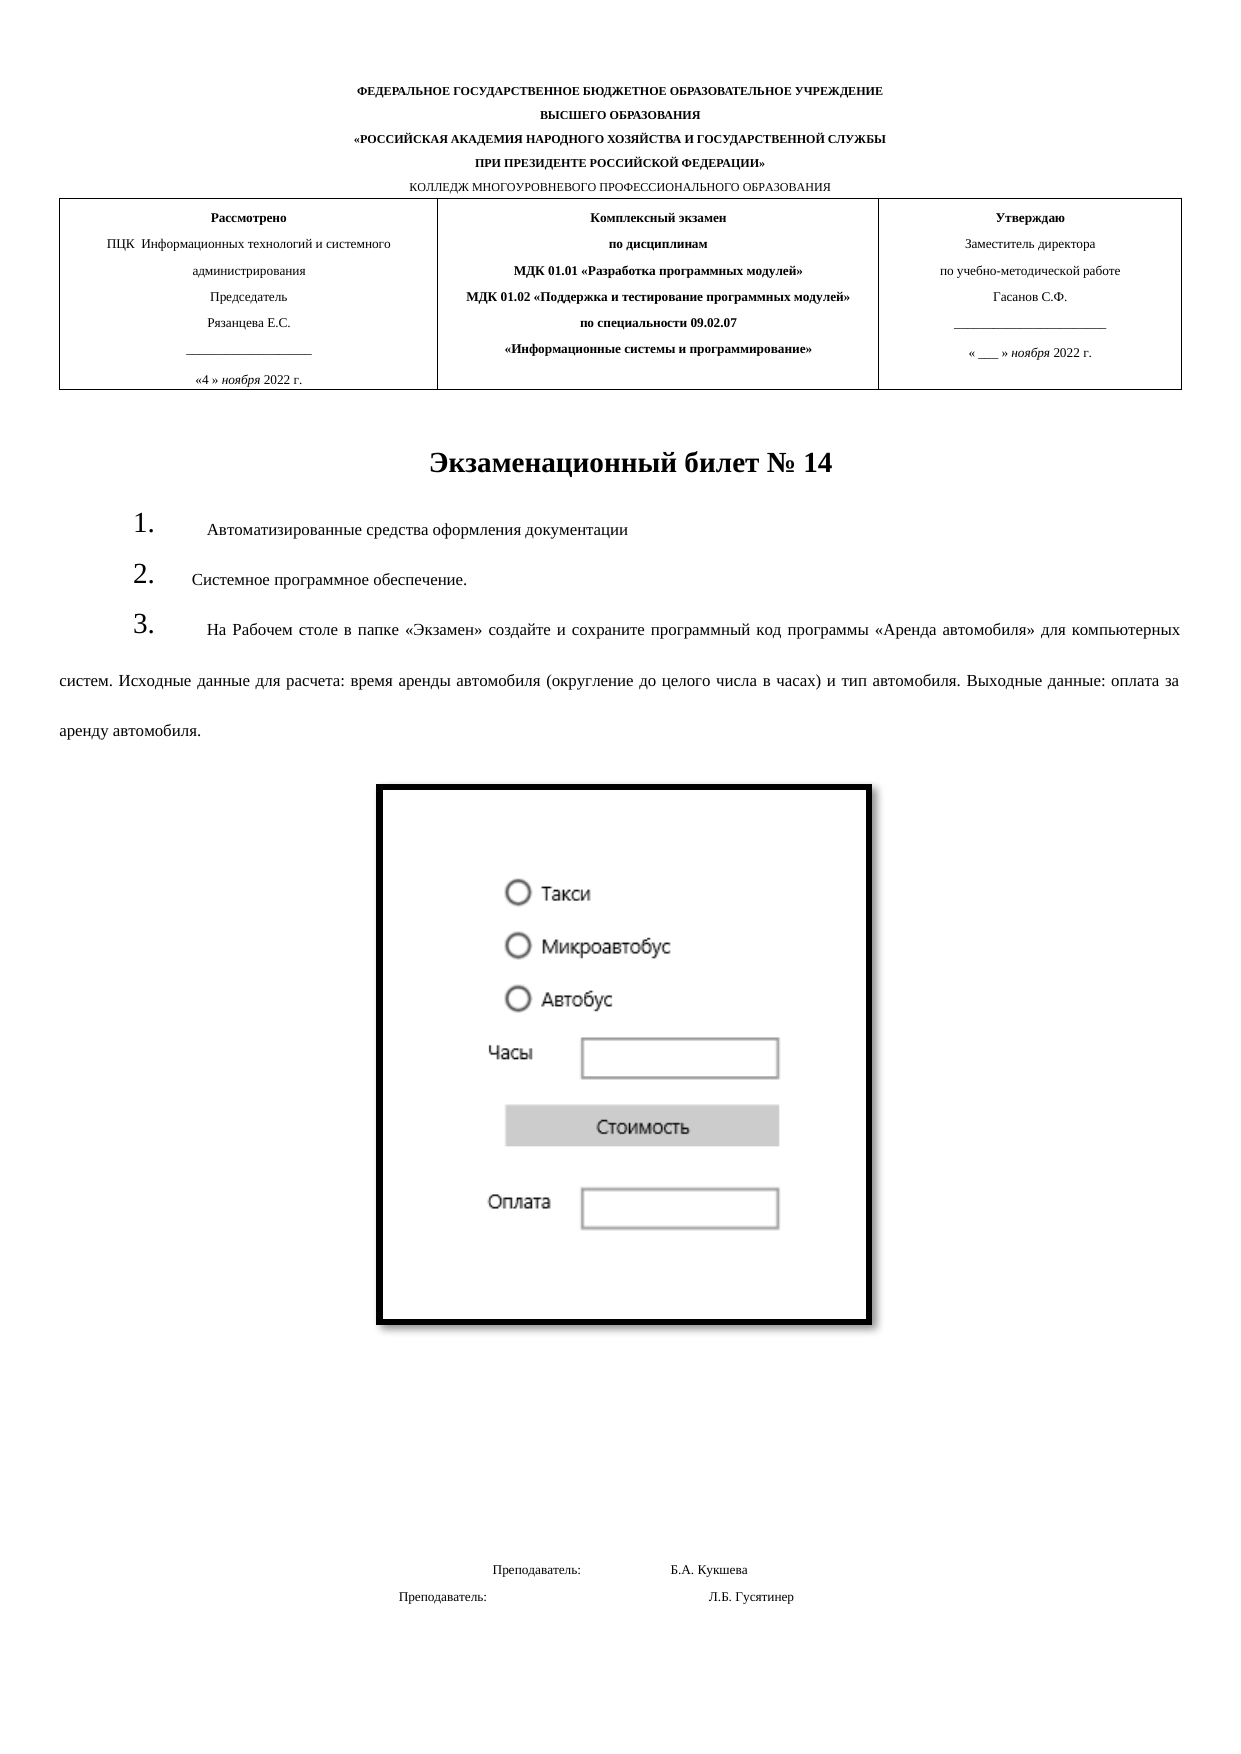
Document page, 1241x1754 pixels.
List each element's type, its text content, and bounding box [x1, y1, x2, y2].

list Автоматизированные средства оформления документации [59, 505, 1181, 539]
list Системное программное обеспечение. [133, 556, 1181, 589]
text Экзаменационный билет № 14 [109, 446, 1152, 479]
picture [383, 790, 866, 1319]
list На Рабочем столе в папке «Экзамен» создайте и сохраните программный код программы «Аренда автомобиля» для компьютерных систем. Исходные данные для расчета: время аренды автомобиля (округление до целого числа в часах) и тип автомобиля. Выходные данные: оплата за аренду автомобиля. [59, 606, 1181, 740]
